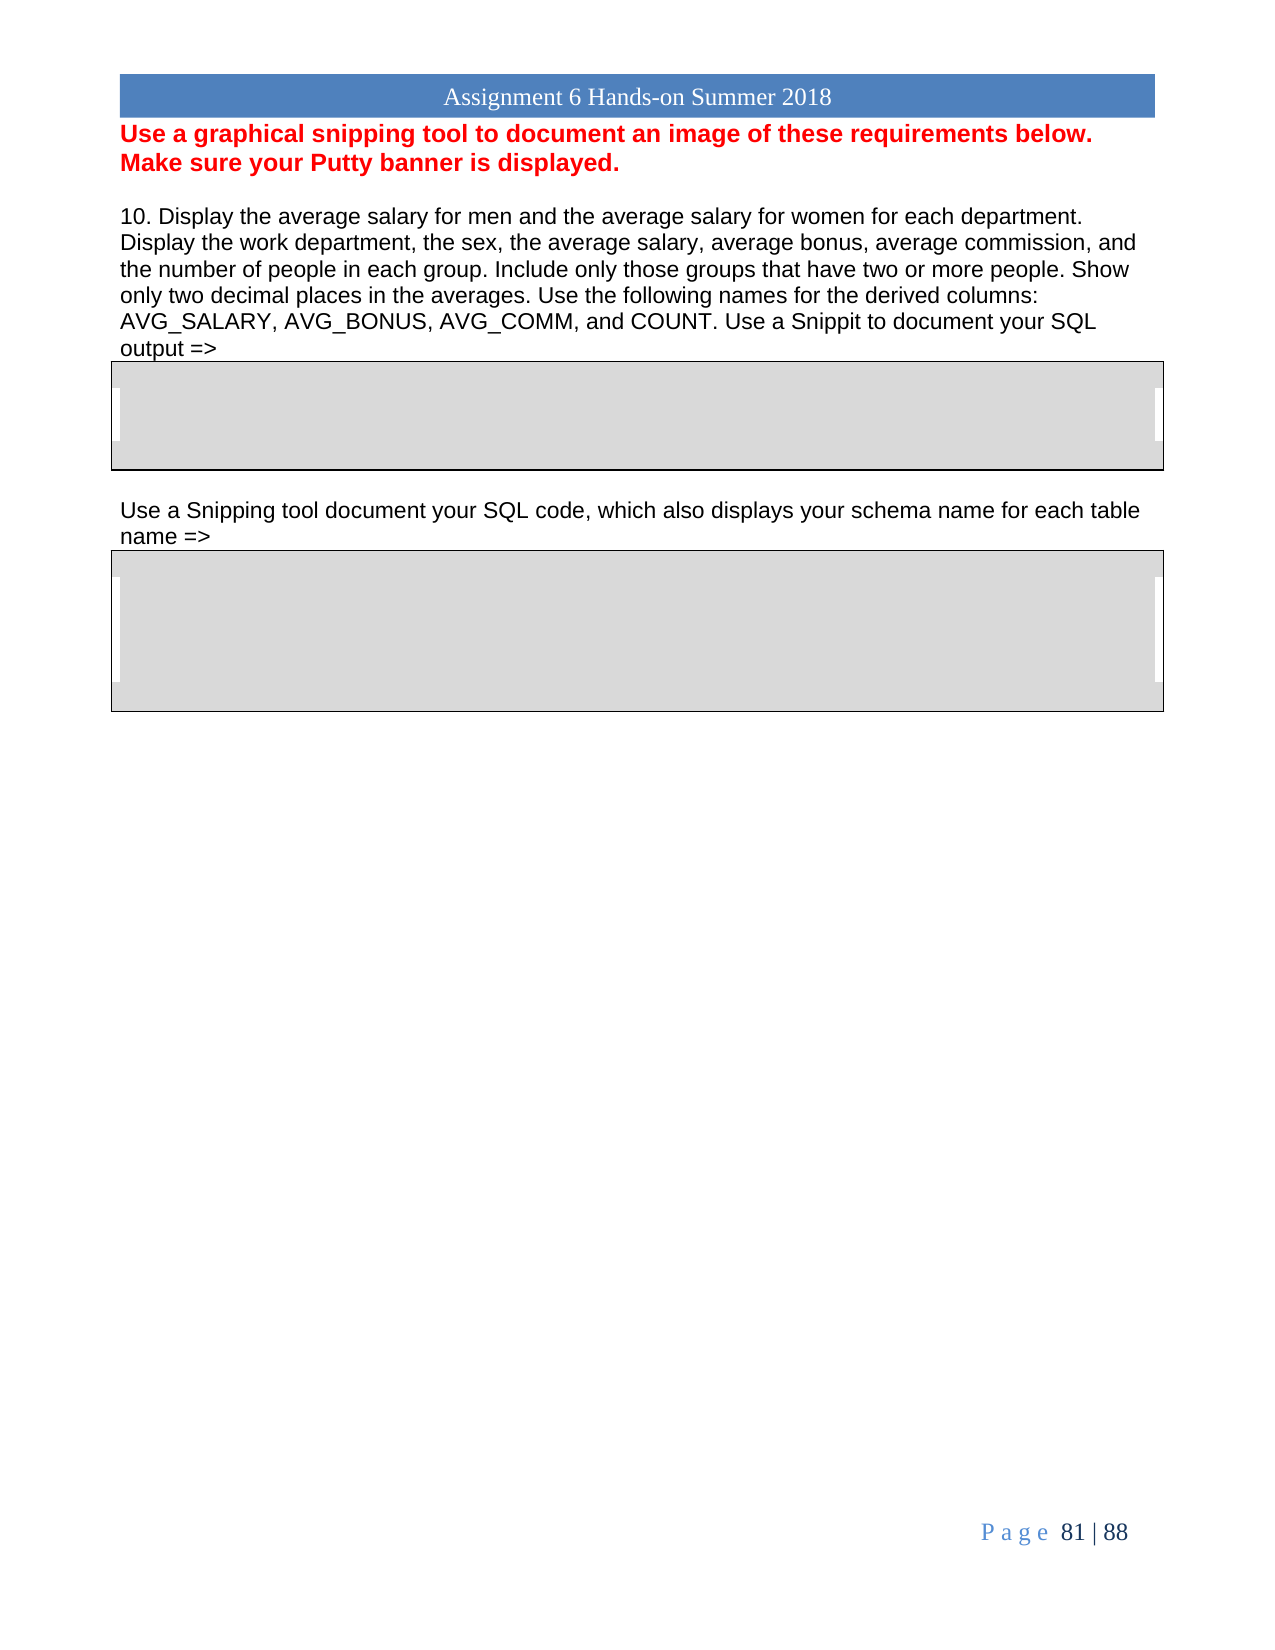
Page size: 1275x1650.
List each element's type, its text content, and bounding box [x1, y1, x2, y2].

text 10. Display the average salary for men and the average salary for women for each department. Display the work department, the sex, the average salary, average bonus, average commission, and the number of people in each group. Include only those groups that have two or more people. Show only two decimal places in the averages. Use the following names for the derived columns: AVG_SALARY, AVG_BONUS, AVG_COMM, and COUNT. Use a Snippit to document your SQL output => [120, 203, 1155, 361]
text Use a Snipping tool document your SQL code, which also displays your schema name for each table name => [120, 497, 1155, 550]
text Use a graphical snipping tool to document an image of these requirements below. [120, 118, 1155, 148]
text Make sure your Putty banner is displayed. [120, 148, 1155, 177]
